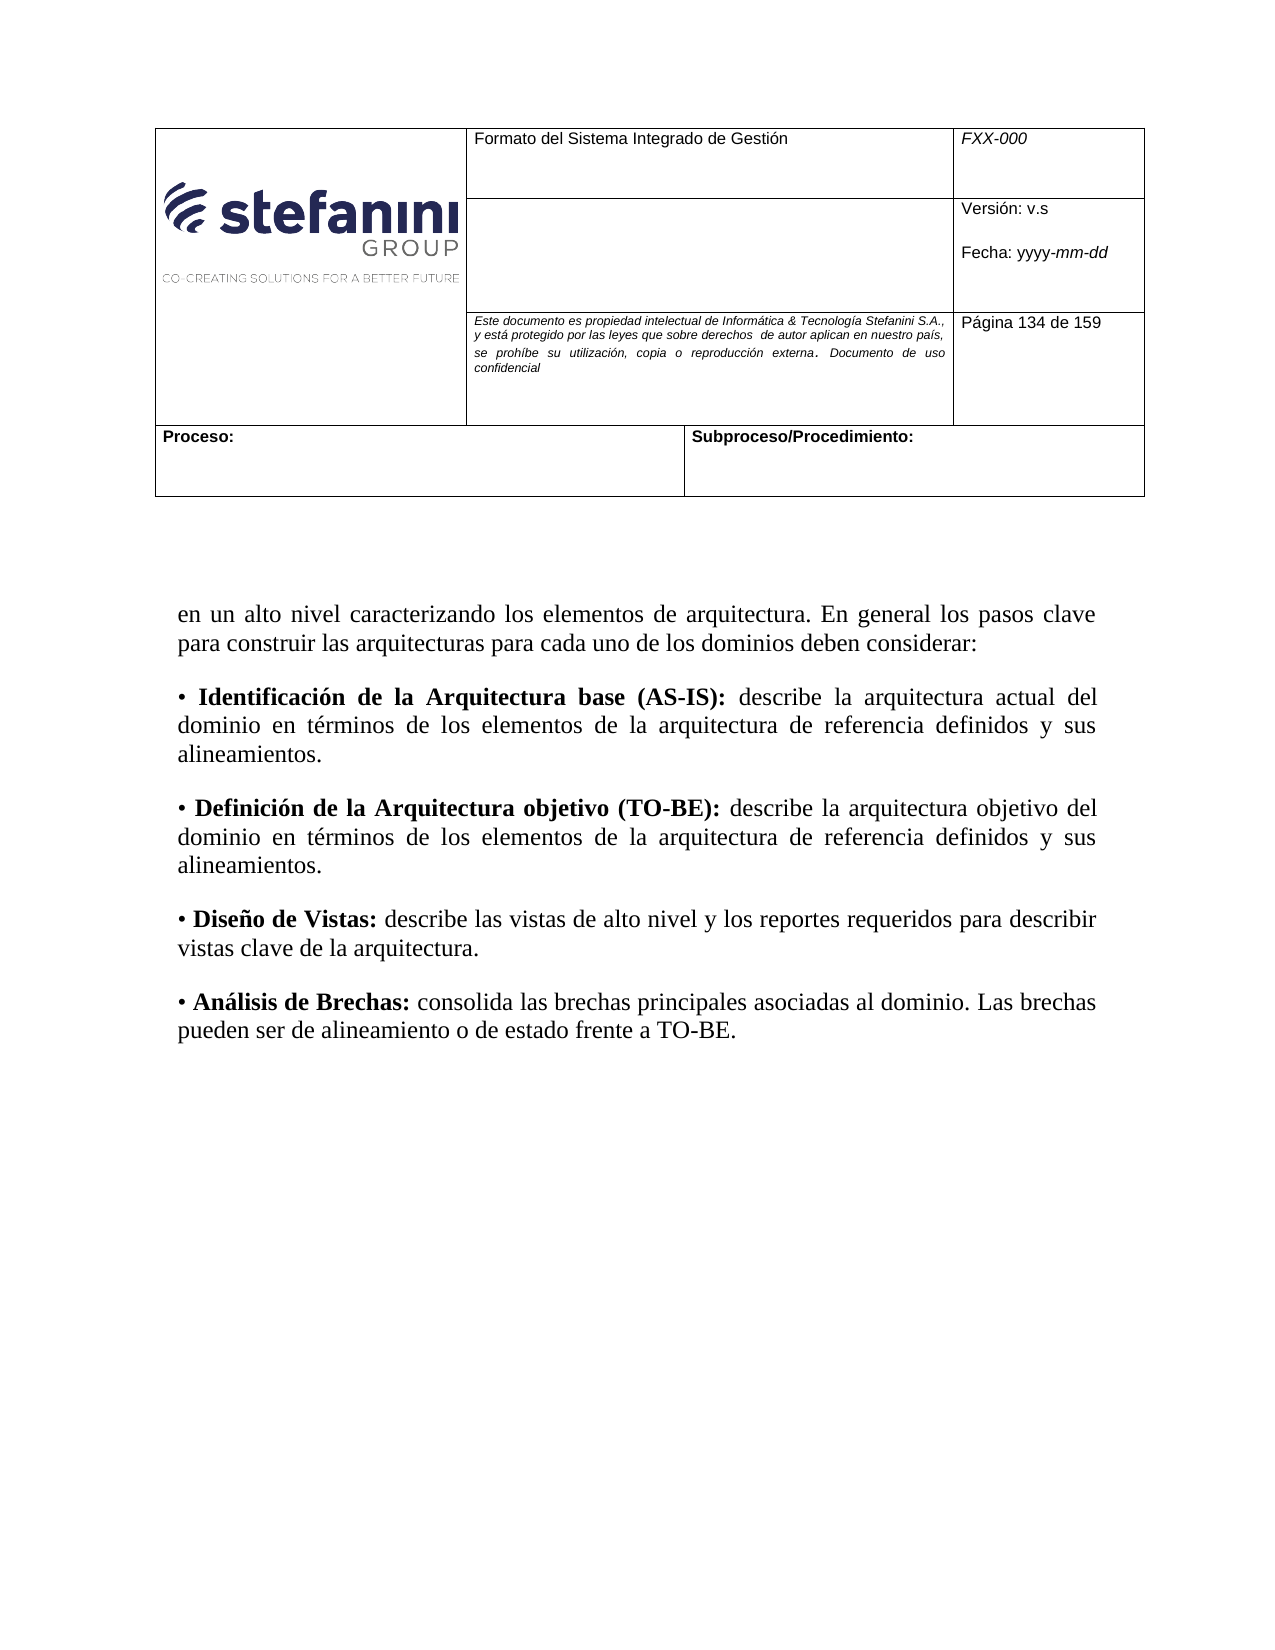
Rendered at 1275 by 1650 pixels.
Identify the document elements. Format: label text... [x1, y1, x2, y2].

text • Definición de la Arquitectura objetivo (TO-BE): describe la arquitectura objetivo del dominio en términos de los elementos de la arquitectura de referencia definidos y sus alineamientos. [177, 793, 1098, 879]
text • Identificación de la Arquitectura base (AS-IS): describe la arquitectura actual del dominio en términos de los elementos de la arquitectura de referencia definidos y sus alineamientos. [177, 682, 1098, 768]
picture [162, 182, 460, 286]
text • Análisis de Brechas: consolida las brechas principales asociadas al dominio. Las brechas pueden ser de alineamiento o de estado frente a TO-BE. [177, 987, 1098, 1044]
text Para la generación de la arquitectura de información candidata que consolida las necesidades en términos de datos del Fondo Nacional del Ahorro, como consecuencia de ello y siguiendo los marcos de referencia mencionados anteriormente, se parte del análisis del estado actual denominado en términos técnicos Arquitectura Base o AS-IS y concluye en una proyección de un estado futuro llamado Arquitectura candidata o TO-BE para los elementos clave de Información. la visión de la arquitectura de información, con enfoque de arquitectura empresarial se construye a partir de modelar el hoy de las soluciones, información y tecnología que soportan al Fondo Nacional del Ahorro y su estado objetivo en un alto nivel caracterizando los elementos de arquitectura. En general los pasos clave para construir las arquitecturas para cada uno de los dominios deben considerar: [177, 599, 1098, 657]
text • Diseño de Vistas: describe las vistas de alto nivel y los reportes requeridos para describir vistas clave de la arquitectura. [177, 904, 1098, 962]
